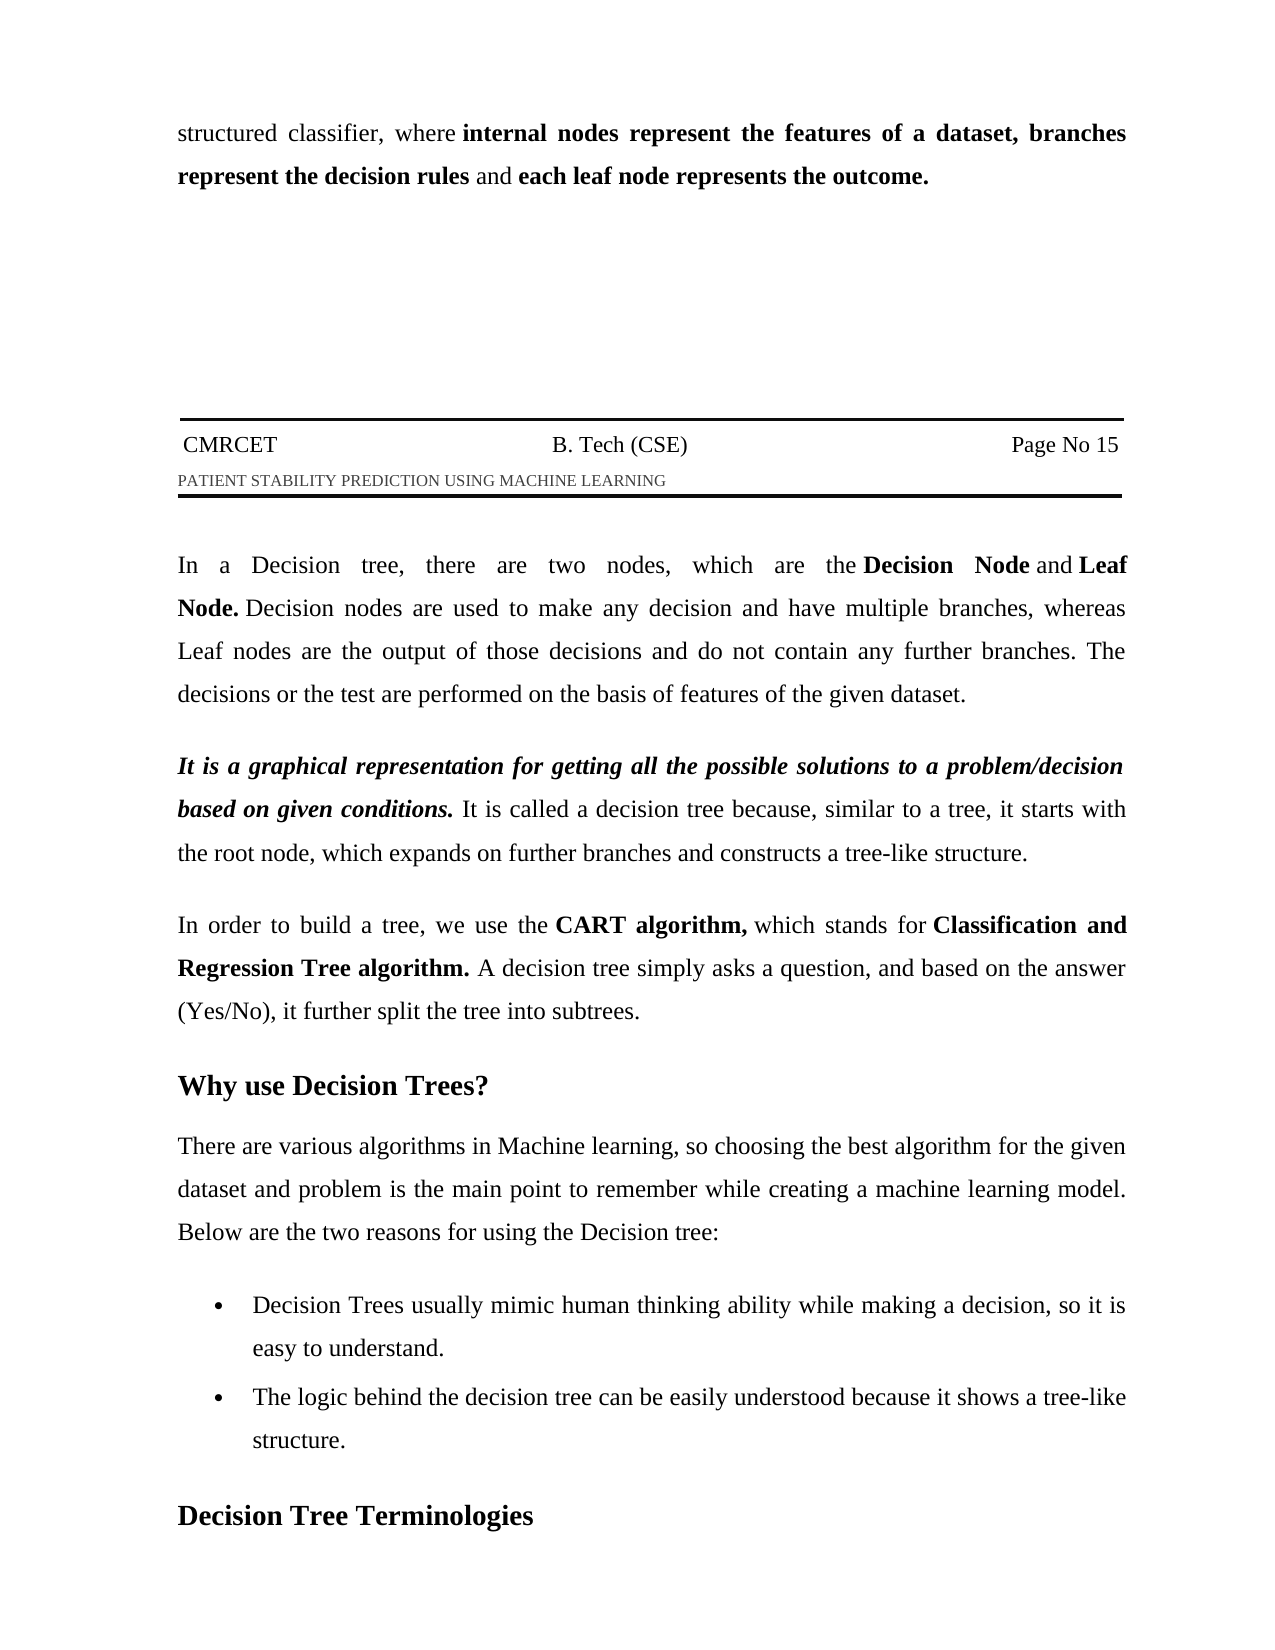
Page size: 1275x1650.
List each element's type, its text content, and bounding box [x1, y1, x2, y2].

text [177, 118, 1127, 190]
text CMRCET B. Tech (CSE) Page No 15 [177, 431, 1127, 457]
list Decision Trees usually mimic human thinking ability while making a decision, so it is easy to understand. [215, 1290, 1127, 1362]
text In order to build a tree, we use the CART algorithm, which stands for Classification and Regression Tree algorithm. A decision tree simply asks a question, and based on the answer (Yes/No), it further split the tree into subtrees. [177, 910, 1127, 1025]
subtitle Why use Decision Trees? [177, 1068, 1127, 1102]
text It is a graphical representation for getting all the possible solutions to a problem/decision based on given conditions. It is called a decision tree because, similar to a tree, it starts with the root node, which expands on further branches and constructs a tree-like structure. [177, 751, 1127, 866]
text There are various algorithms in Machine learning, so choosing the best algorithm for the given dataset and problem is the main point to remember while creating a machine learning model. Below are the two reasons for using the Decision tree: [177, 1131, 1127, 1246]
subtitle Decision Tree Terminologies [177, 1498, 1127, 1531]
text PATIENT STABILITY PREDICTION USING MACHINE LEARNING [177, 470, 1127, 489]
list The logic behind the decision tree can be easily understood because it shows a tree-like structure. [215, 1382, 1127, 1454]
text In a Decision tree, there are two nodes, which are the Decision Node and Leaf Node. Decision nodes are used to make any decision and have multiple branches, whereas Leaf nodes are the output of those decisions and do not contain any further branches. The decisions or the test are performed on the basis of features of the given dataset. [177, 550, 1127, 708]
